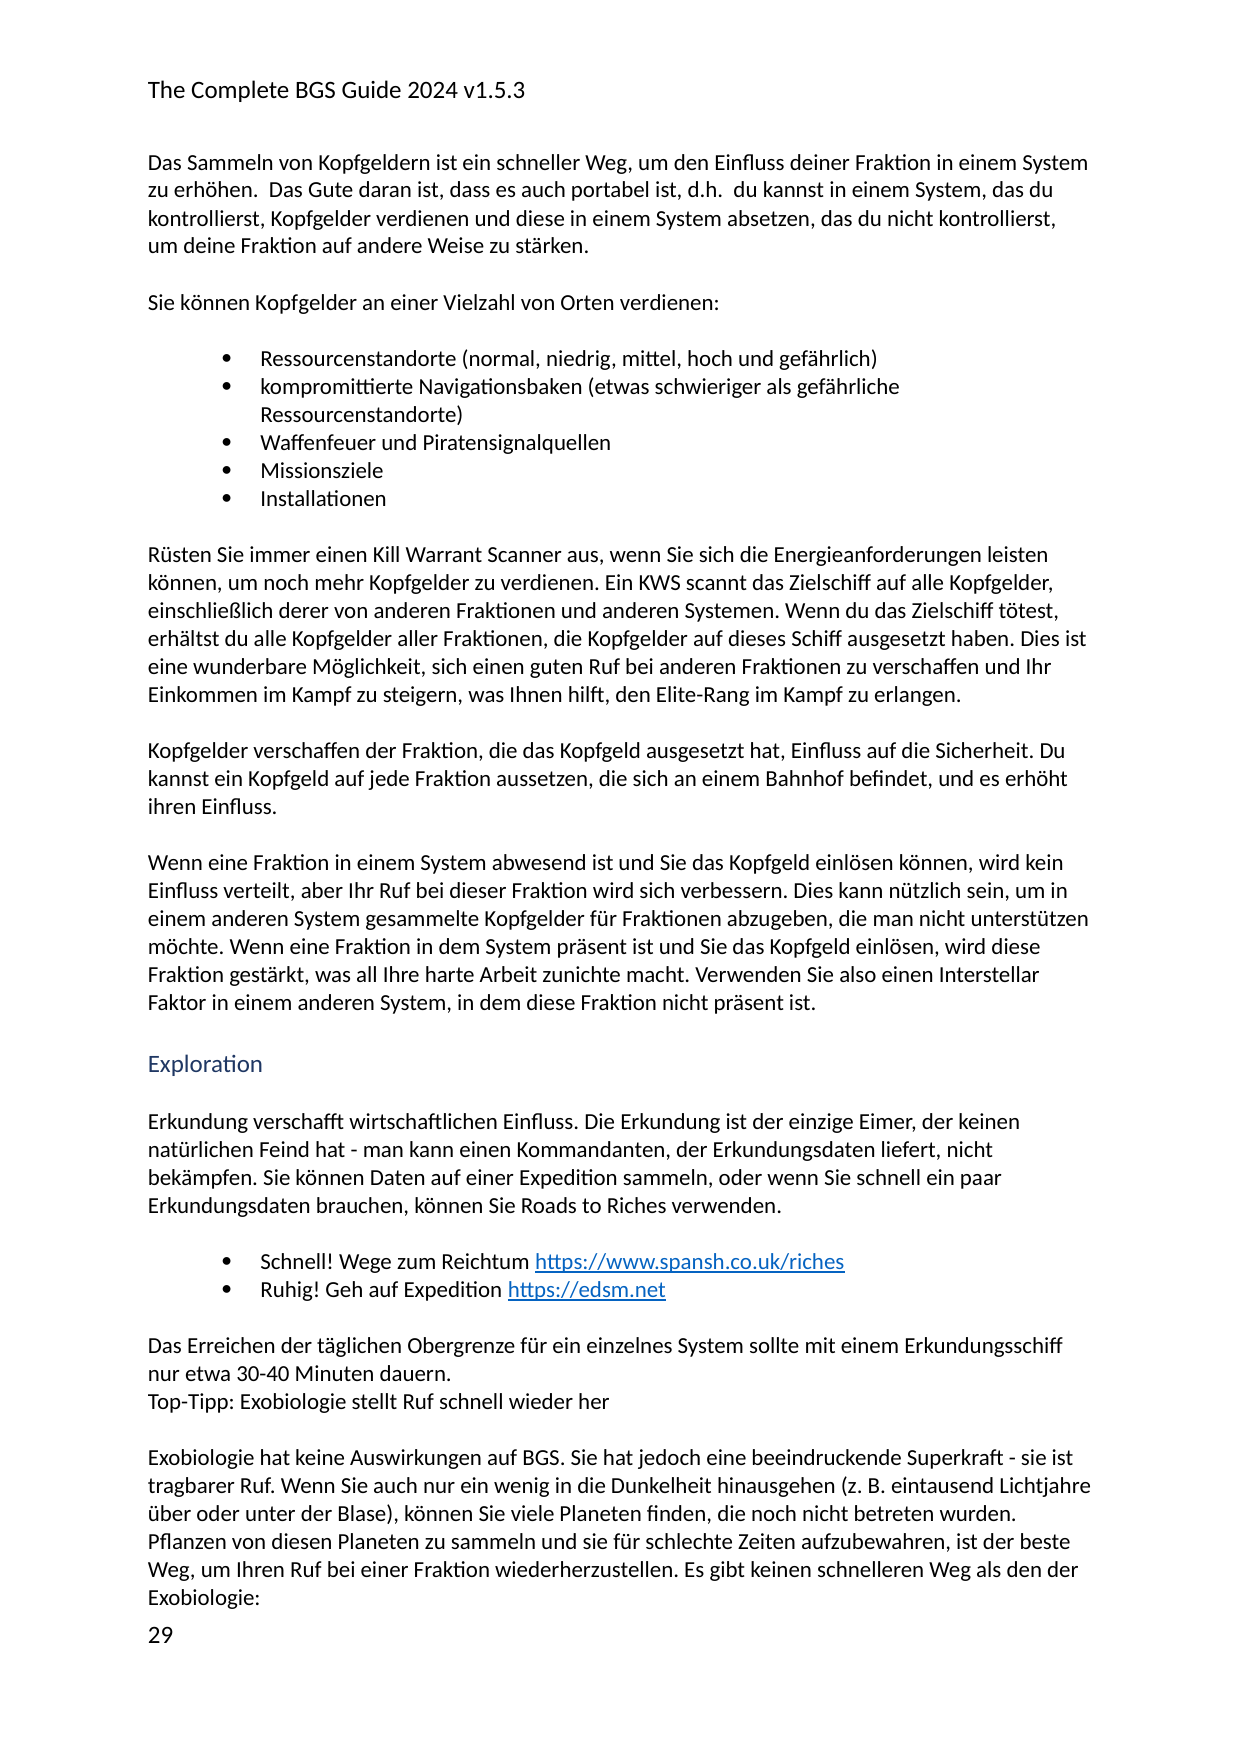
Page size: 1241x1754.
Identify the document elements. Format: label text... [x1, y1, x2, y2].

list Ressourcenstandorte (normal, niedrig, mittel, hoch und gefährlich) [223, 344, 1093, 372]
text Das Erreichen der täglichen Obergrenze für ein einzelnes System sollte mit einem Erkundungsschiff nur etwa 30-40 Minuten dauern. [148, 1331, 1093, 1387]
list Waffenfeuer und Piratensignalquellen [223, 428, 1093, 456]
text Erkundung verschafft wirtschaftlichen Einfluss. Die Erkundung ist der einzige Eimer, der keinen natürlichen Feind hat - man kann einen Kommandanten, der Erkundungsdaten liefert, nicht bekämpfen. Sie können Daten auf einer Expedition sammeln, oder wenn Sie schnell ein paar Erkundungsdaten brauchen, können Sie Roads to Riches verwenden. [148, 1107, 1093, 1219]
list Missionsziele [223, 456, 1093, 484]
text Sie können Kopfgelder an einer Vielzahl von Orten verdienen: [148, 288, 1093, 316]
text Exobiologie hat keine Auswirkungen auf BGS. Sie hat jedoch eine beeindruckende Superkraft - sie ist tragbarer Ruf. Wenn Sie auch nur ein wenig in die Dunkelheit hinausgehen (z. B. eintausend Lichtjahre über oder unter der Blase), können Sie viele Planeten finden, die noch nicht betreten wurden. Pflanzen von diesen Planeten zu sammeln und sie für schlechte Zeiten aufzubewahren, ist der beste Weg, um Ihren Ruf bei einer Fraktion wiederherzustellen. Es gibt keinen schnelleren Weg als den der Exobiologie: [148, 1443, 1093, 1611]
subtitle Exploration [148, 1048, 1093, 1079]
text Wenn eine Fraktion in einem System abwesend ist und Sie das Kopfgeld einlösen können, wird kein Einfluss verteilt, aber Ihr Ruf bei dieser Fraktion wird sich verbessern. Dies kann nützlich sein, um in einem anderen System gesammelte Kopfgelder für Fraktionen abzugeben, die man nicht unterstützen möchte. Wenn eine Fraktion in dem System präsent ist und Sie das Kopfgeld einlösen, wird diese Fraktion gestärkt, was all Ihre harte Arbeit zunichte macht. Verwenden Sie also einen Interstellar Faktor in einem anderen System, in dem diese Fraktion nicht präsent ist. [148, 848, 1093, 1016]
list Schnell! Wege zum Reichtum https://www.spansh.co.uk/riches [223, 1247, 1093, 1275]
text Rüsten Sie immer einen Kill Warrant Scanner aus, wenn Sie sich die Energieanforderungen leisten können, um noch mehr Kopfgelder zu verdienen. Ein KWS scannt das Zielschiff auf alle Kopfgelder, einschließlich derer von anderen Fraktionen und anderen Systemen. Wenn du das Zielschiff tötest, erhältst du alle Kopfgelder aller Fraktionen, die Kopfgelder auf dieses Schiff ausgesetzt haben. Dies ist eine wunderbare Möglichkeit, sich einen guten Ruf bei anderen Fraktionen zu verschaffen und Ihr Einkommen im Kampf zu steigern, was Ihnen hilft, den Elite-Rang im Kampf zu erlangen. [148, 540, 1093, 708]
text Kopfgelder verschaffen der Fraktion, die das Kopfgeld ausgesetzt hat, Einfluss auf die Sicherheit. Du kannst ein Kopfgeld auf jede Fraktion aussetzen, die sich an einem Bahnhof befindet, und es erhöht ihren Einfluss. [148, 736, 1093, 820]
list kompromittierte Navigationsbaken (etwas schwieriger als gefährliche Ressourcenstandorte) [223, 372, 1093, 428]
text Das Sammeln von Kopfgeldern ist ein schneller Weg, um den Einfluss deiner Fraktion in einem System zu erhöhen. Das Gute daran ist, dass es auch portabel ist, d.h. du kannst in einem System, das du kontrollierst, Kopfgelder verdienen und diese in einem System absetzen, das du nicht kontrollierst, um deine Fraktion auf andere Weise zu stärken. [148, 148, 1093, 260]
text Top-Tipp: Exobiologie stellt Ruf schnell wieder her [148, 1387, 1093, 1415]
list Installationen [223, 484, 1093, 512]
list Ruhig! Geh auf Expedition https://edsm.net [223, 1275, 1093, 1303]
